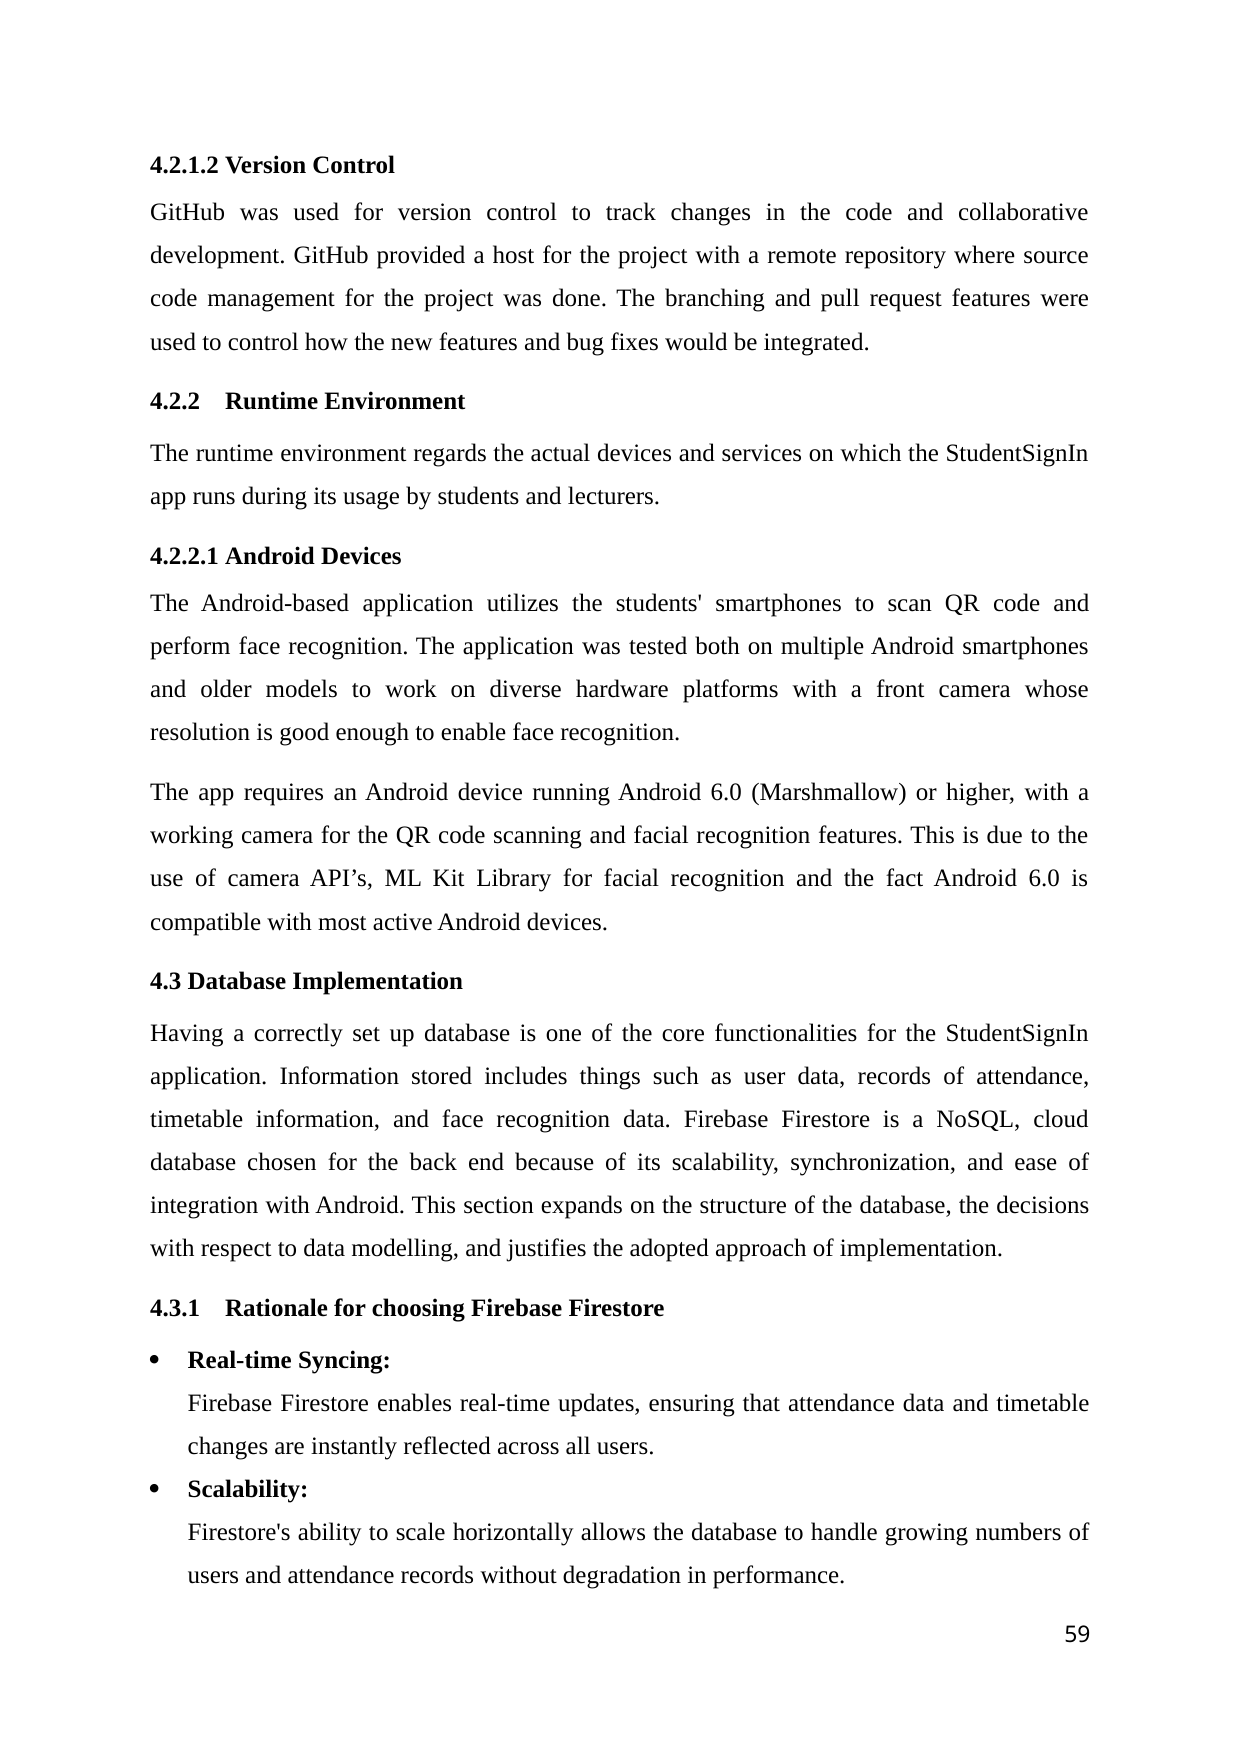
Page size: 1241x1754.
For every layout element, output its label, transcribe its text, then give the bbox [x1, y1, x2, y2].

text The Android-based application utilizes the students' smartphones to scan QR code and perform face recognition. The application was tested both on multiple Android smartphones and older models to work on diverse hardware platforms with a front camera whose resolution is good enough to enable face recognition. [150, 588, 1090, 746]
subtitle Database Implementation [150, 966, 1090, 995]
text GitHub was used for version control to track changes in the code and collaborative development. GitHub provided a host for the project with a remote repository where source code management for the project was done. The branching and pull request features were used to control how the new features and bug fixes would be integrated. [150, 197, 1090, 355]
text The runtime environment regards the actual devices and services on which the StudentSignIn app runs during its usage by students and lecturers. [150, 438, 1090, 510]
subtitle Rationale for choosing Firebase Firestore [150, 1293, 1090, 1322]
subtitle Version Control [150, 150, 1090, 179]
list Scalability: Firestore's ability to scale horizontally allows the database to handle growing numbers of users and attendance records without degradation in performance. [150, 1474, 1090, 1589]
text The app requires an Android device running Android 6.0 (Marshmallow) or higher, with a working camera for the QR code scanning and facial recognition features. This is due to the use of camera API’s, ML Kit Library for facial recognition and the fact Android 6.0 is compatible with most active Android devices. [150, 777, 1090, 935]
text Having a correctly set up database is one of the core functionalities for the StudentSignIn application. Information stored includes things such as user data, records of attendance, timetable information, and face recognition data. Firebase Firestore is a NoSQL, cloud database chosen for the back end because of its scalability, synchronization, and ease of integration with Android. This section expands on the structure of the database, the decisions with respect to data modelling, and justifies the adopted approach of implementation. [150, 1018, 1090, 1262]
subtitle Runtime Environment [150, 386, 1090, 415]
subtitle Android Devices [150, 541, 1090, 569]
list Real-time Syncing: Firebase Firestore enables real-time updates, ensuring that attendance data and timetable changes are instantly reflected across all users. [150, 1345, 1090, 1460]
